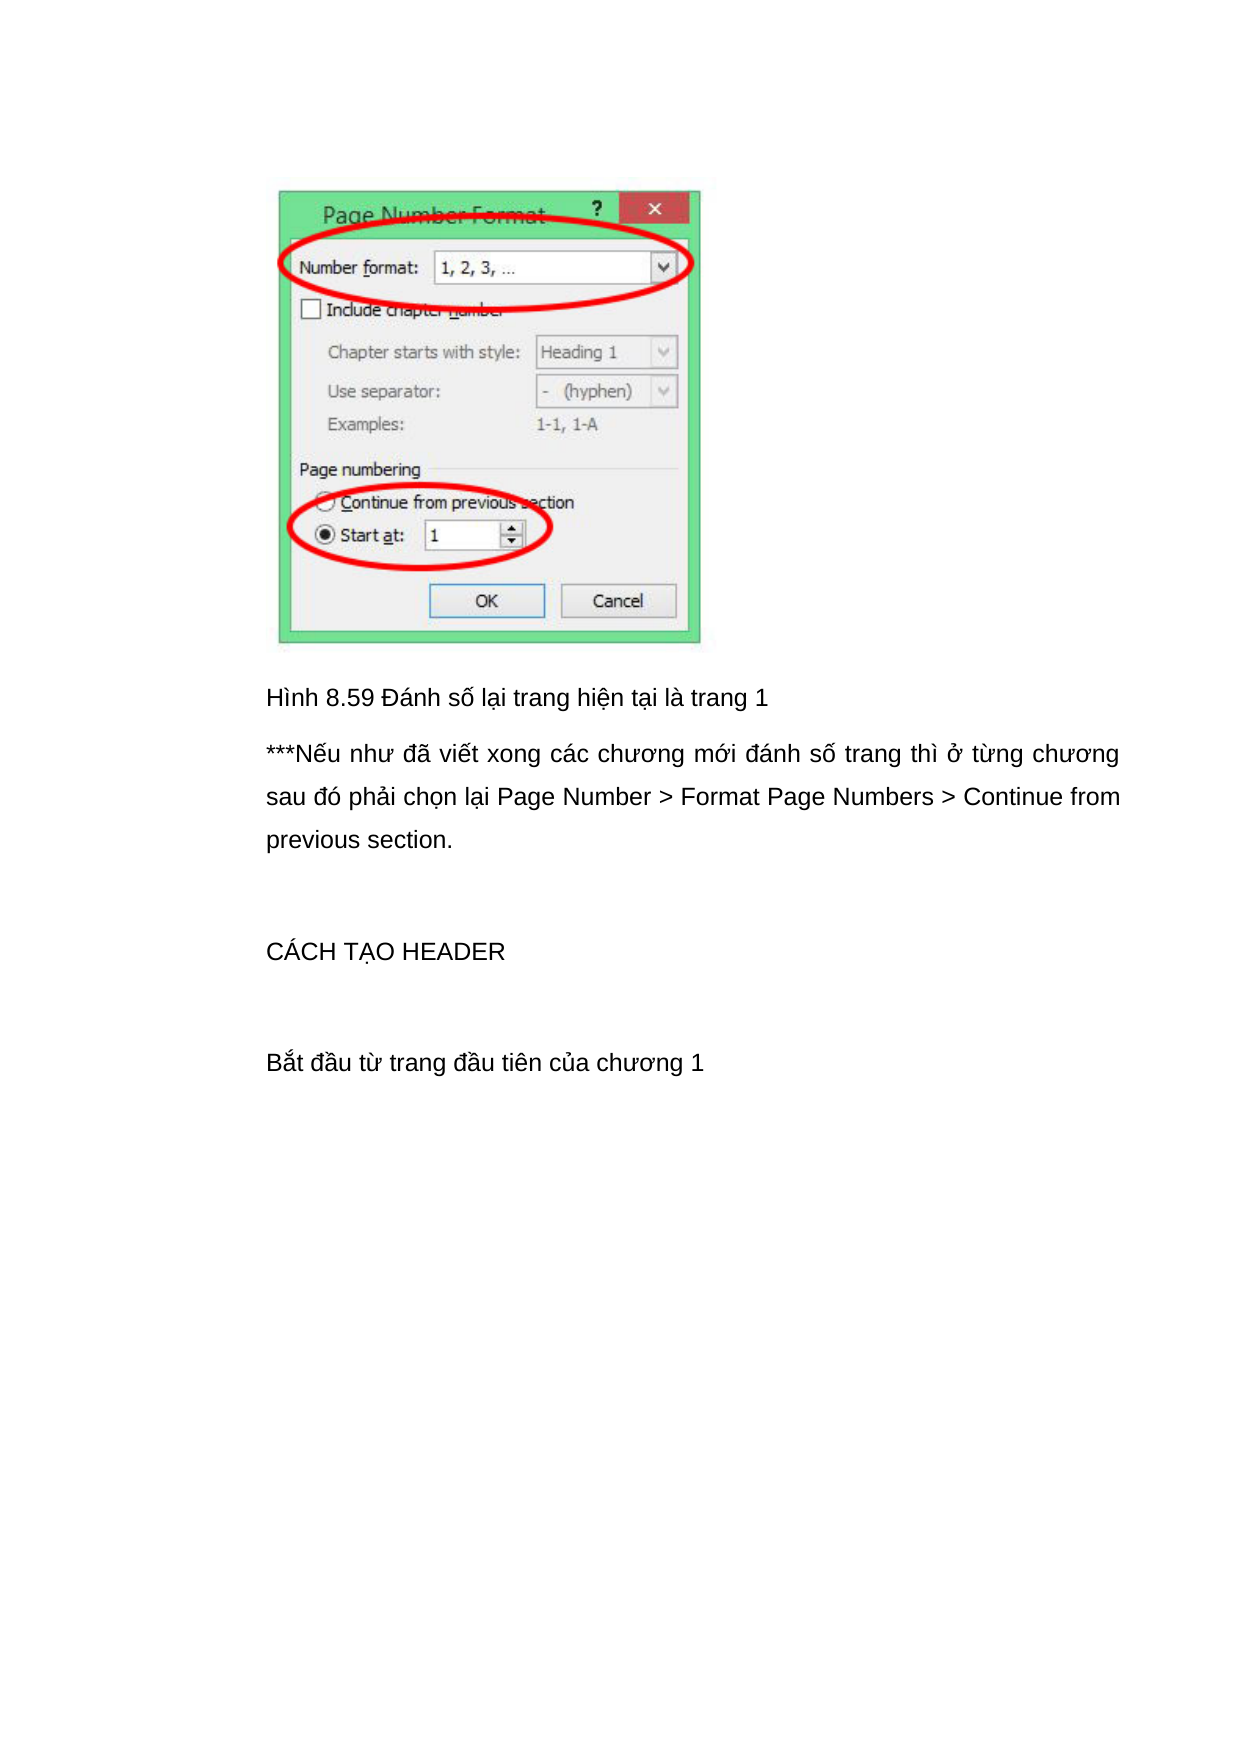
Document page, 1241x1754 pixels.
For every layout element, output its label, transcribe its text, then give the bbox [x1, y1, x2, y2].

text ***Nếu như đã viết xong các chương mới đánh số trang thì ở từng chương sau đó phải chọn lại Page Number > Format Page Numbers > Continue from previous section. [266, 739, 1122, 854]
picture [265, 177, 718, 656]
text CÁCH TẠO HEADER [266, 936, 1122, 965]
text Bắt đầu từ trang đầu tiên của chương 1 [266, 1048, 1122, 1076]
